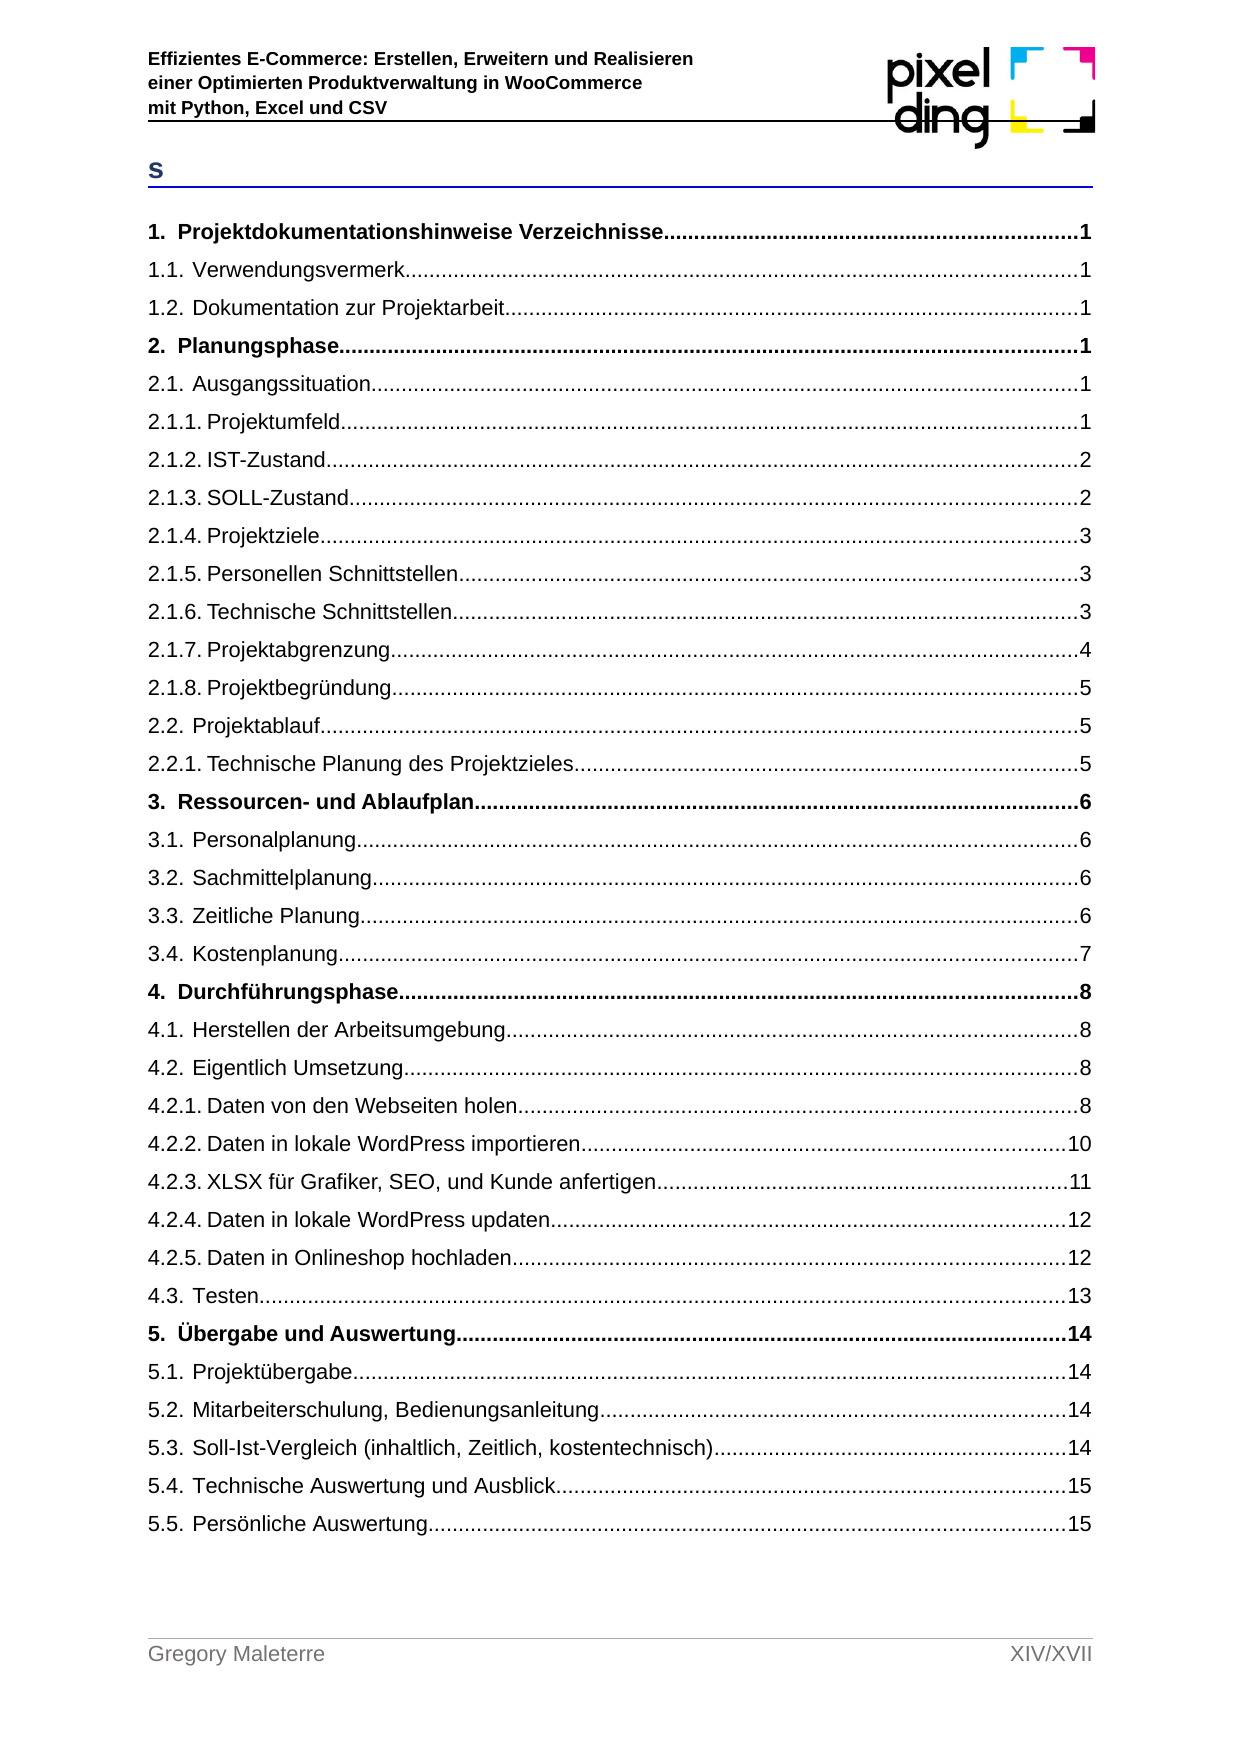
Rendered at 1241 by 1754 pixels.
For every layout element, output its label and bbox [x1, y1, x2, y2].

picture [887, 47, 1096, 149]
